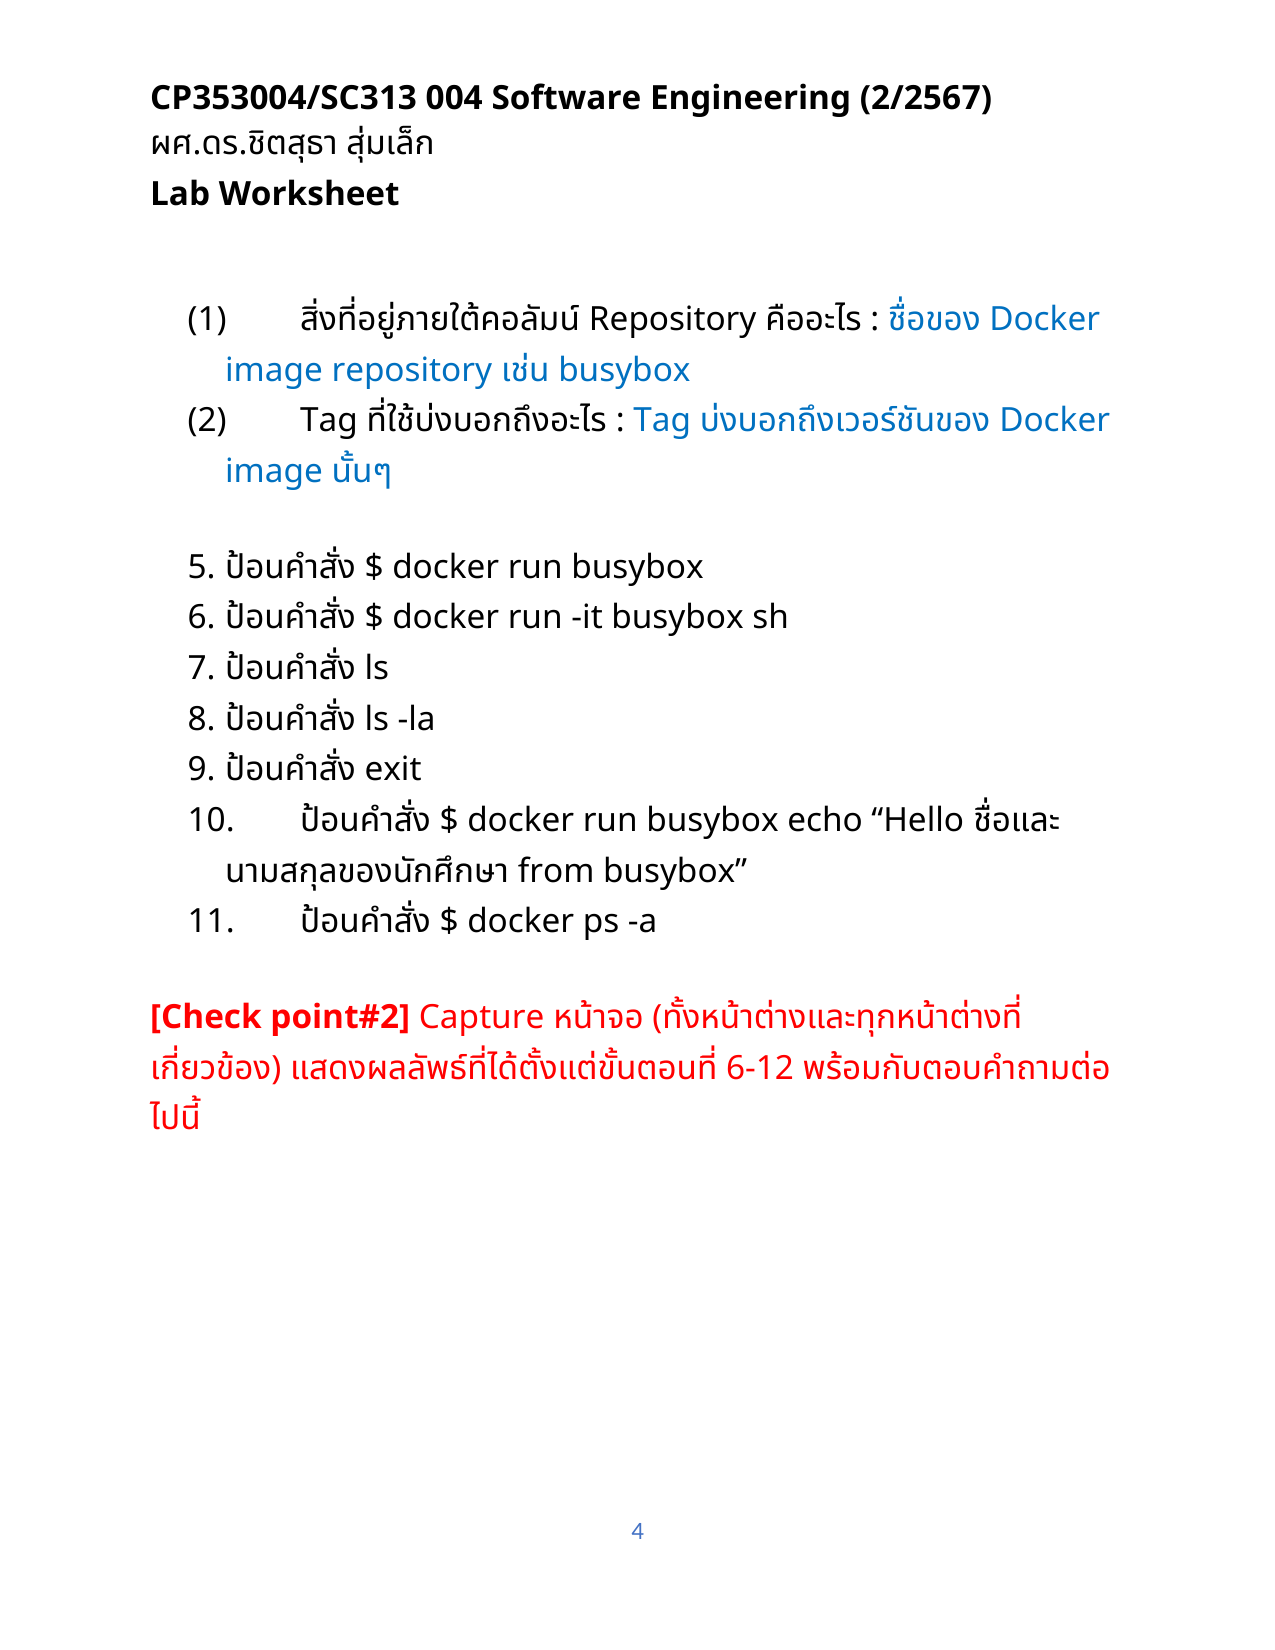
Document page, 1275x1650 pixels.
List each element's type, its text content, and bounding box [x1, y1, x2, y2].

list ป้อนคำสั่ง ls -la [187, 694, 1125, 745]
list ป้อนคำสั่ง $ docker run busybox echo “Hello ชื่อและนามสกุลของนักศึกษา from busybox” [187, 796, 1125, 897]
list ป้อนคำสั่ง exit [187, 745, 1125, 796]
list สิ่งที่อยู่ภายใต้คอลัมน์ Repository คืออะไร : ชื่อของ Docker image repository เช่น busybox [187, 295, 1125, 396]
list ป้อนคำสั่ง $ docker run -it busybox sh [187, 593, 1125, 644]
list Tag ที่ใช้บ่งบอกถึงอะไร : Tag บ่งบอกถึงเวอร์ชันของ Docker image นั้นๆ [187, 396, 1125, 497]
text [Check point#2] Capture หน้าจอ (ทั้งหน้าต่างและทุกหน้าต่างที่เกี่ยวข้อง) แสดงผลลัพธ์ที่ได้ตั้งแต่ขั้นตอนที่ 6-12 พร้อมกับตอบคำถามต่อไปนี้ [150, 993, 1125, 1145]
list ป้อนคำสั่ง ls [187, 644, 1125, 694]
list ป้อนคำสั่ง $ docker run busybox [187, 543, 1125, 593]
list ป้อนคำสั่ง $ docker ps -a [187, 897, 1125, 948]
